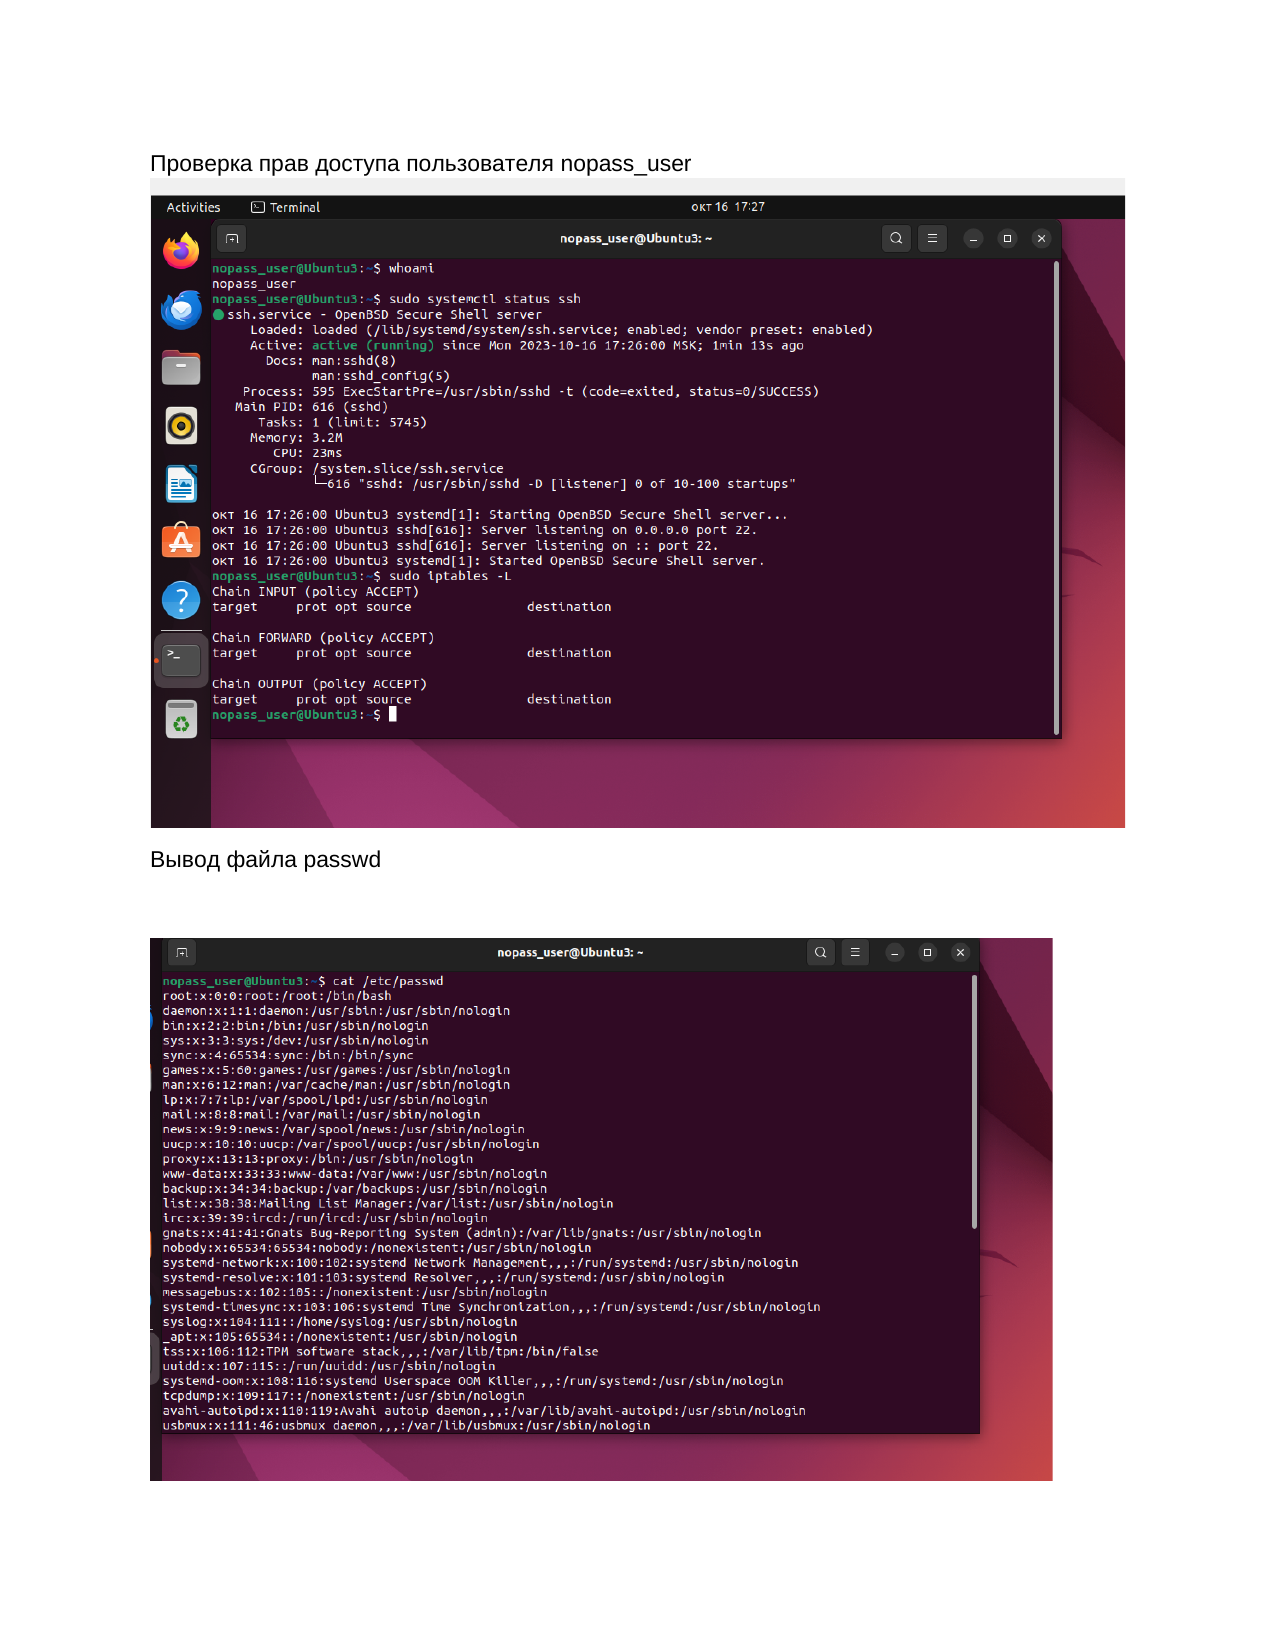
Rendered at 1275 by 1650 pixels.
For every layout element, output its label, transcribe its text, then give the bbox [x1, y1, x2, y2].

picture [150, 938, 1053, 1481]
picture [150, 178, 1125, 828]
text Вывод файла passwd [150, 846, 1125, 873]
text Проверка прав доступа пользователя nopass_user [150, 150, 1125, 178]
